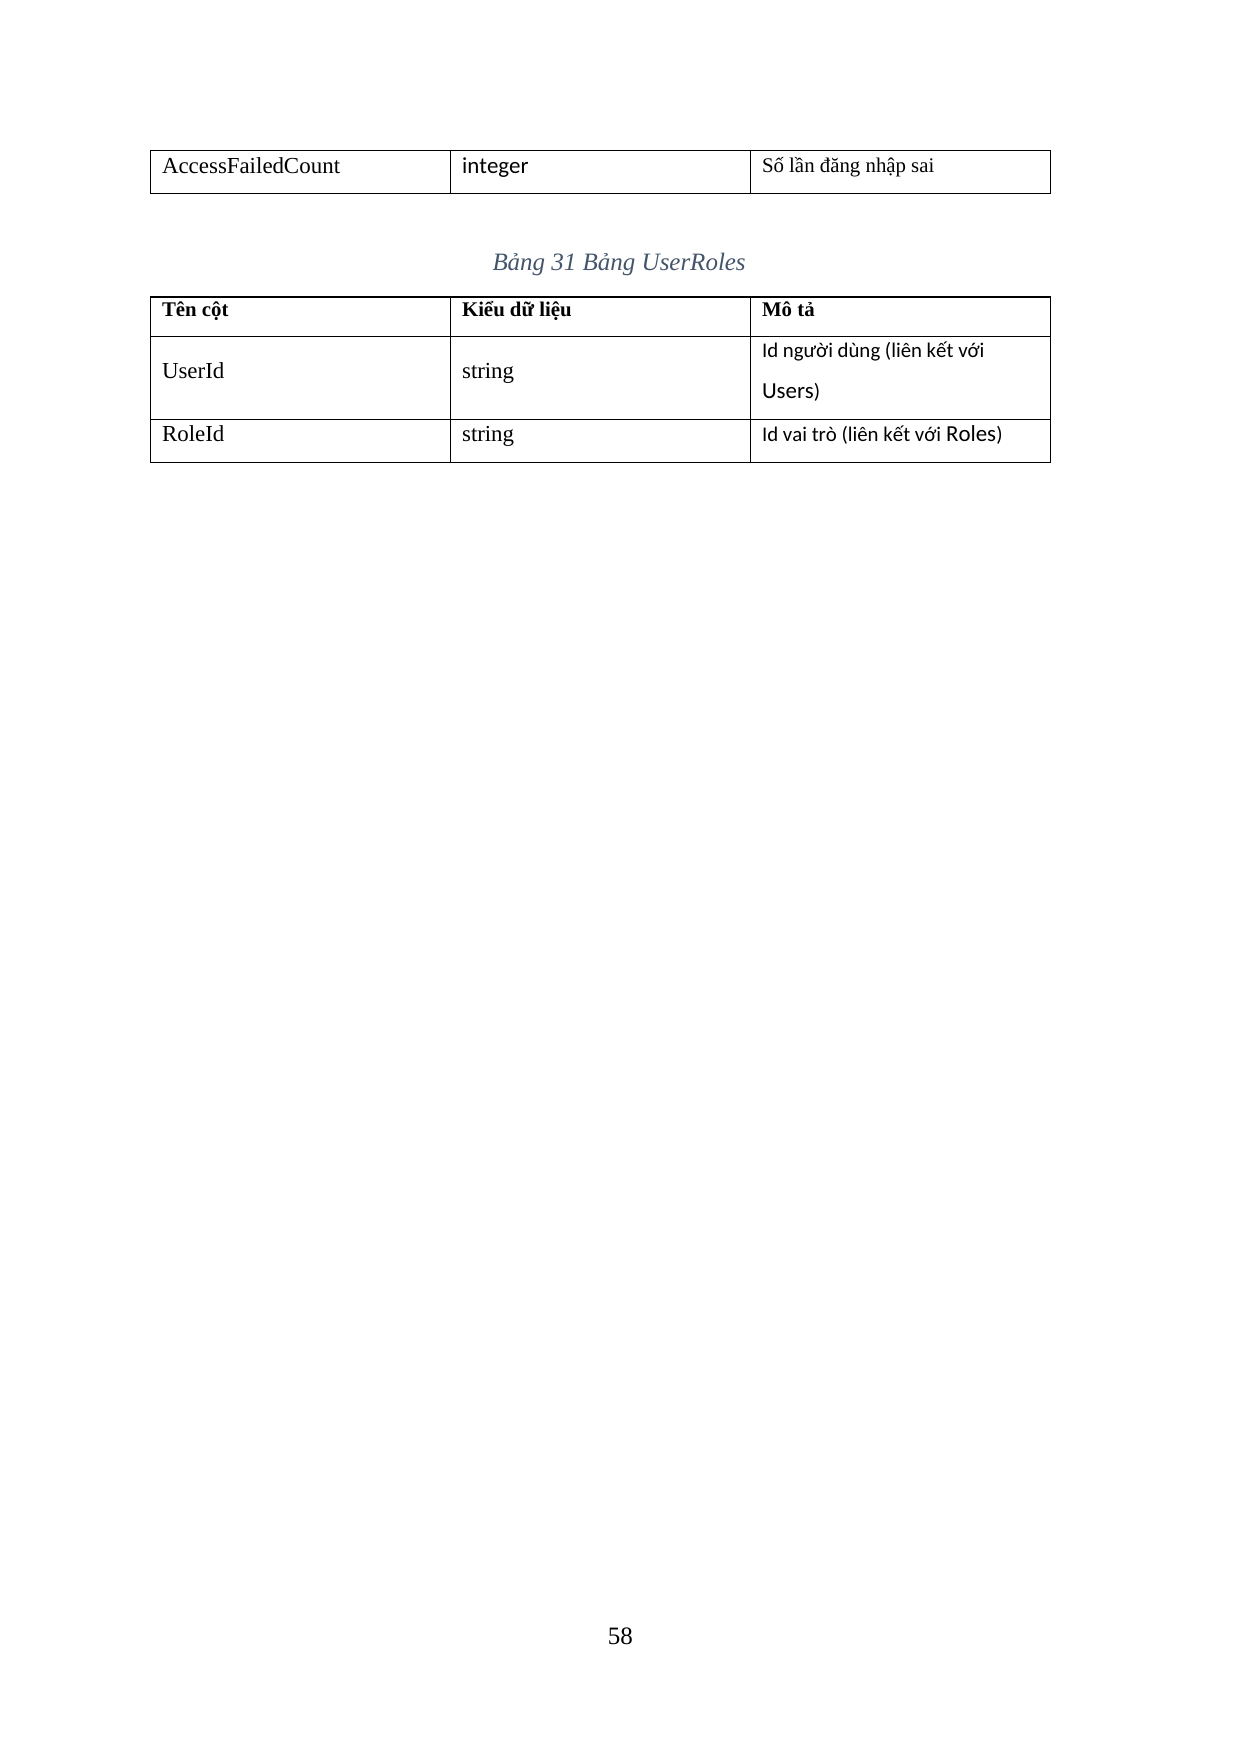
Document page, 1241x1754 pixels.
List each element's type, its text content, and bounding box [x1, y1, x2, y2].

table_cell Id vai trò (liên kết với Roles) [751, 420, 1050, 462]
table_cell UserId [151, 337, 450, 418]
table_cell Số lần đăng nhập sai [751, 151, 1050, 193]
table_cell integer [451, 151, 750, 193]
table_cell RoleId [151, 420, 450, 462]
table_cell AccessFailedCount [151, 151, 450, 193]
table_header Mô tả [751, 298, 1050, 336]
text Bảng 31 Bảng UserRoles [150, 247, 1090, 276]
table_header Tên cột [151, 298, 450, 336]
table_header Kiểu dữ liệu [451, 298, 750, 336]
table_cell string [451, 420, 750, 462]
table_cell string [451, 337, 750, 418]
table_cell Id người dùng (liên kết với Users) [751, 337, 1050, 418]
